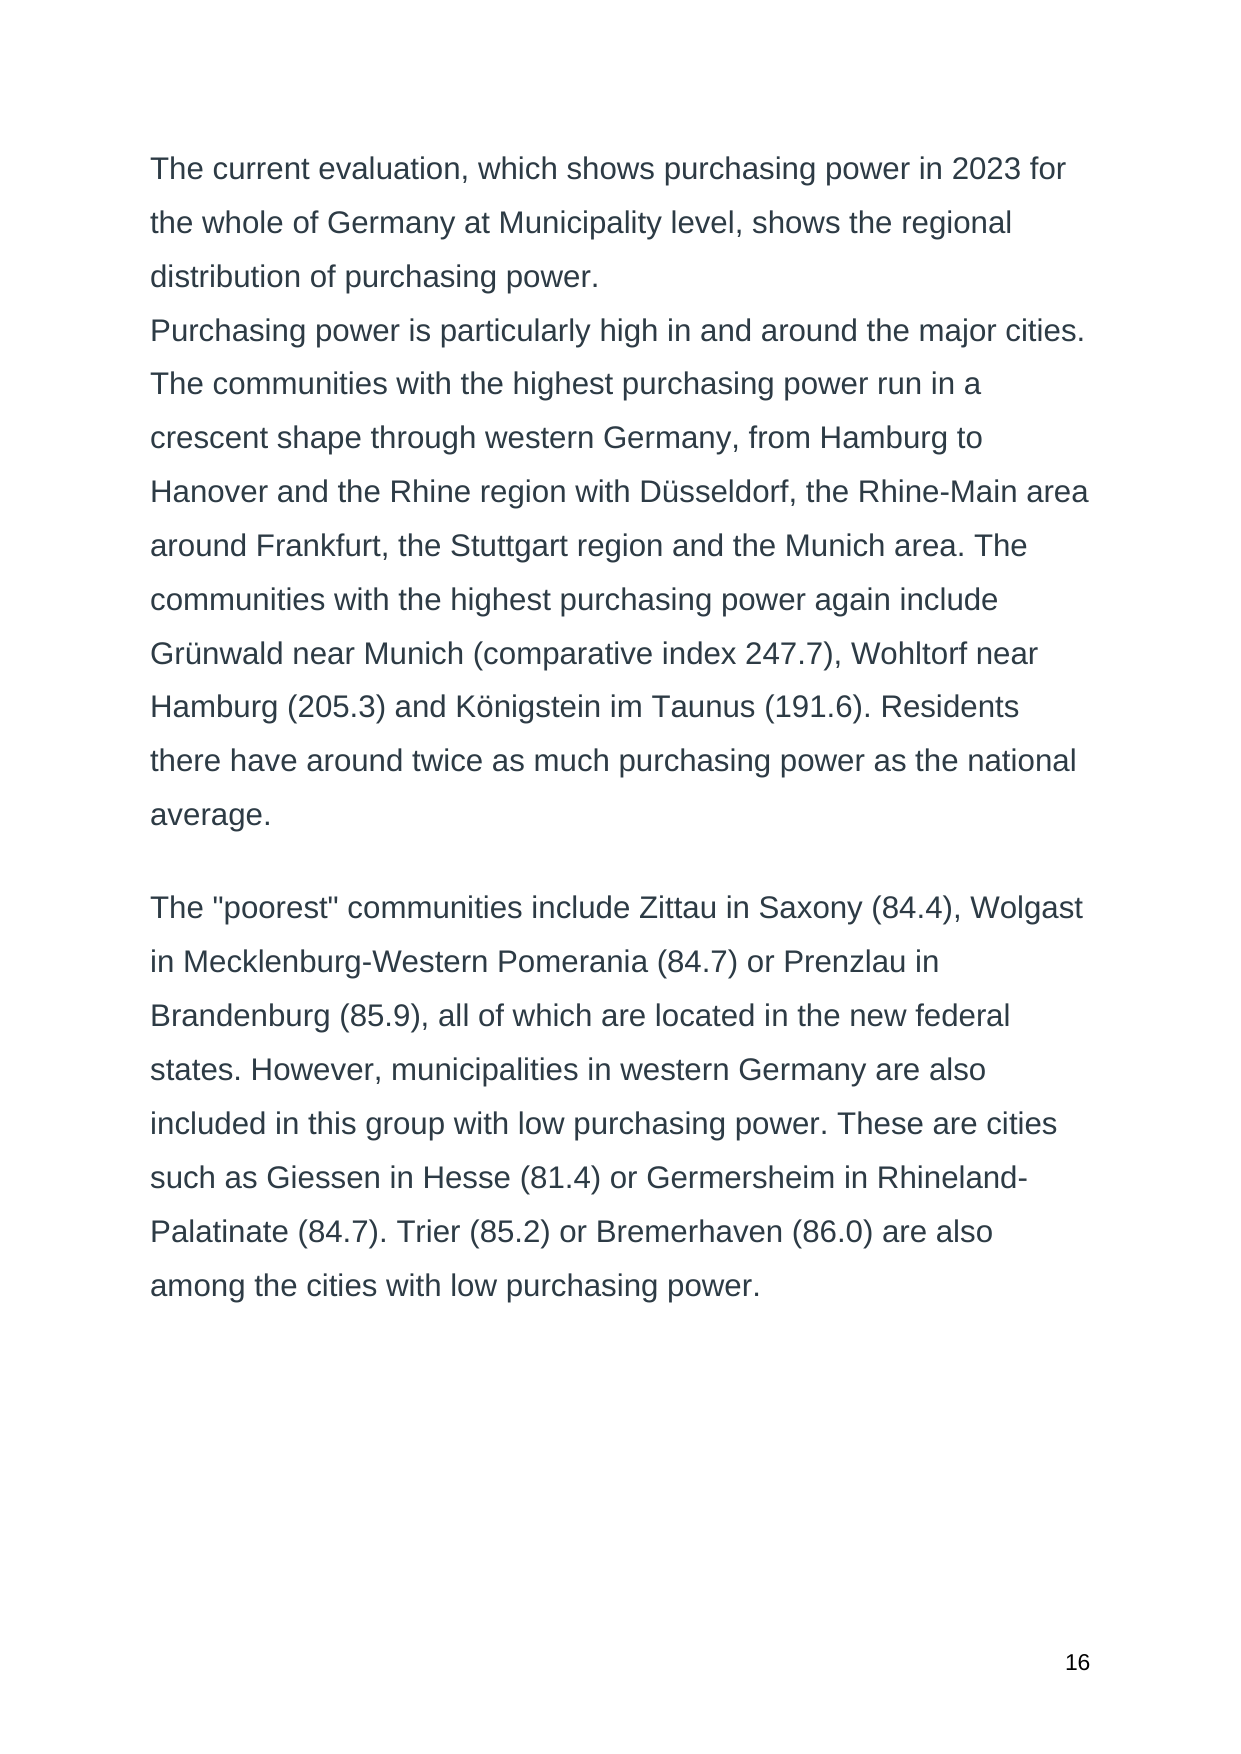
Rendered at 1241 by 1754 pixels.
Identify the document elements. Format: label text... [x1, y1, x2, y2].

text Purchasing power is particularly high in and around the major cities. The communities with the highest purchasing power run in a crescent shape through western Germany, from Hamburg to Hanover and the Rhine region with Düsseldorf, the Rhine-Main area around Frankfurt, the Stuttgart region and the Munich area. The communities with the highest purchasing power again include Grünwald near Munich (comparative index 247.7), Wohltorf near Hamburg (205.3) and Königstein im Taunus (191.6). Residents there have around twice as much purchasing power as the national average. [150, 509, 1090, 832]
text The "poorest" communities include Zittau in Saxony (84.4), Wolgast in Mecklenburg-Western Pomerania (84.7) or Prenzlau in Brandenburg (85.9), all of which are located in the new federal states. However, municipalities in western Germany are also included in this group with low purchasing power. These are cities such as Giessen in Hesse (81.4) or Germersheim in Rhineland-Palatinate (84.7). Trier (85.2) or Bremerhaven (86.0) are also among the cities with low purchasing power. [150, 889, 1090, 1302]
text The current evaluation, which shows purchasing power in 2023 for the whole of Germany at Municipality level, shows the regional distribution of purchasing power. [150, 150, 1090, 294]
text Purchasing power is particularly high in and around the major cities. The communities with the highest purchasing power run in a crescent shape through western Germany, from Hamburg to Hanover and the Rhine region with Düsseldorf, the Rhine-Main area around Frankfurt, the Stuttgart region and the Munich area. The communities with the highest purchasing power again include Grünwald near Munich (comparative index 247.7), Wohltorf near Hamburg (205.3) and Königstein im Taunus (191.6). Residents there have around twice as much purchasing power as the national average. [150, 312, 1090, 473]
